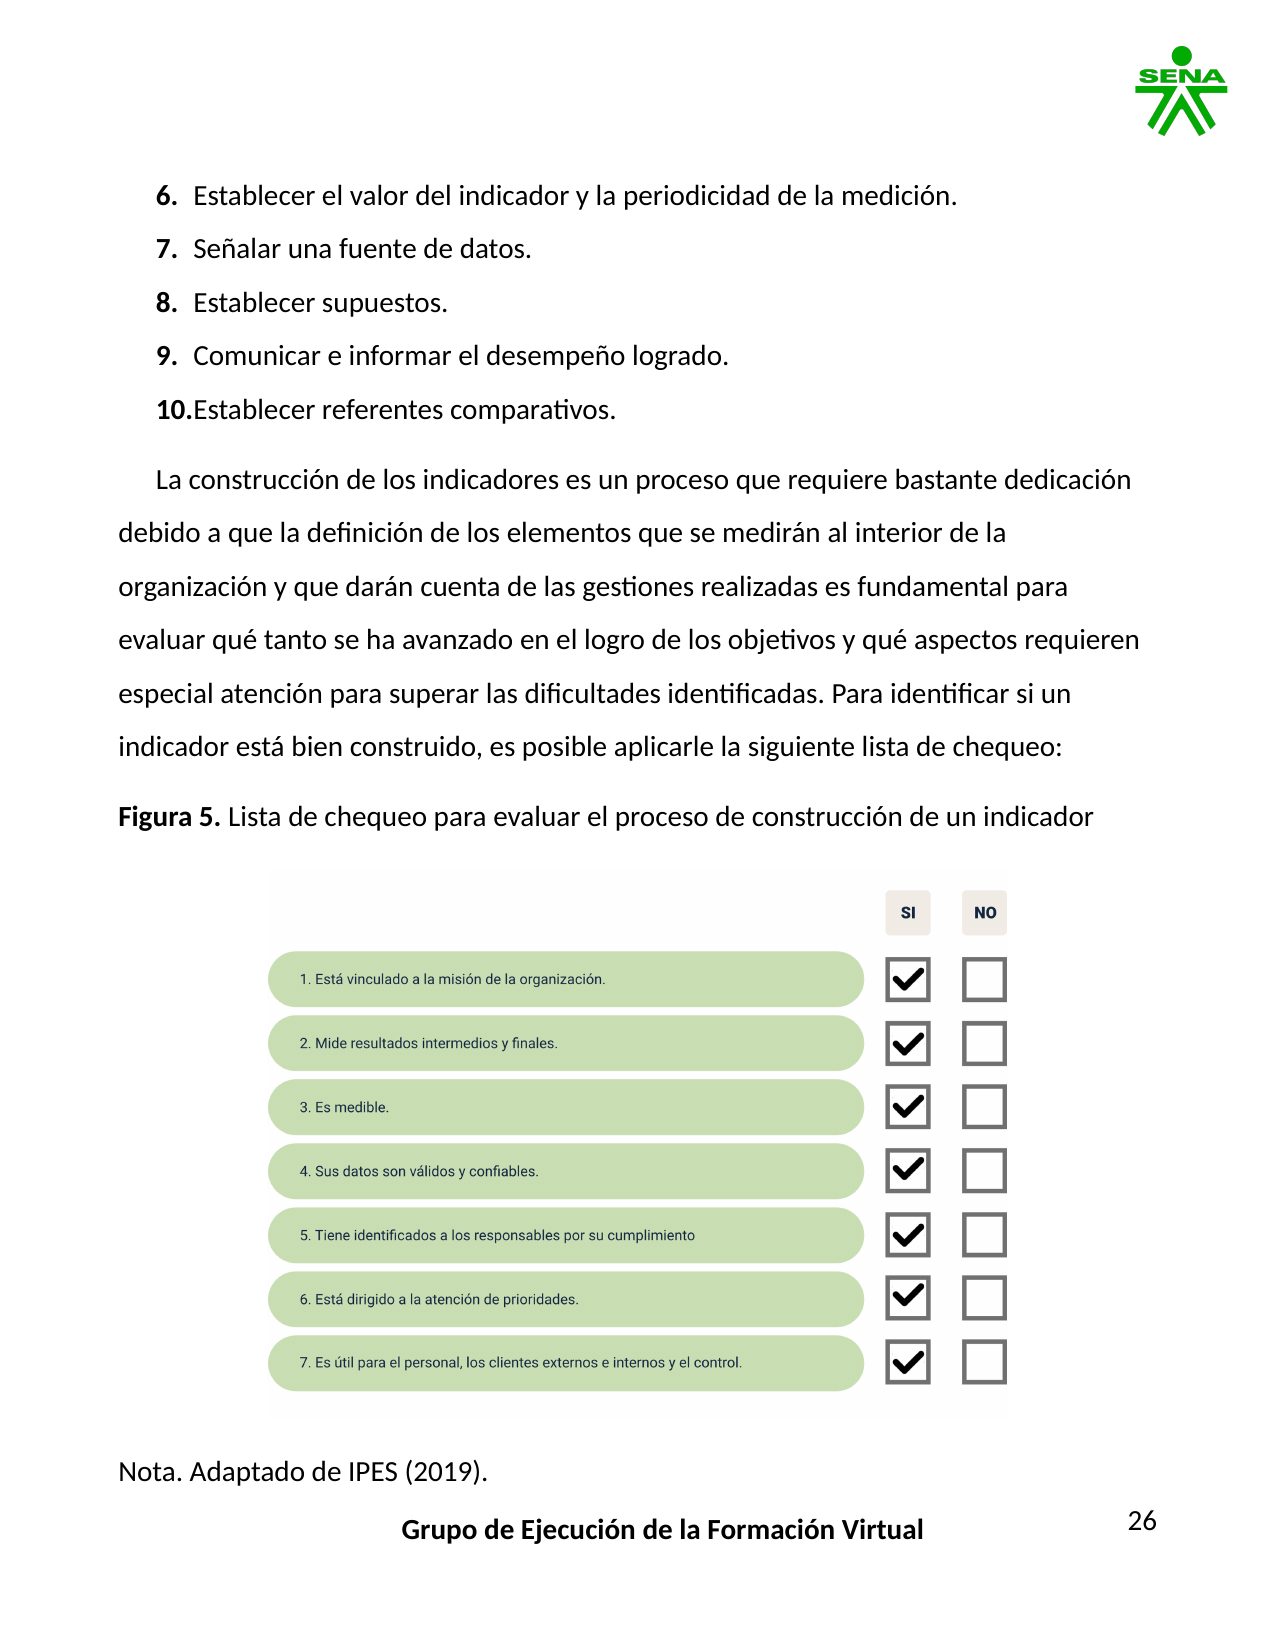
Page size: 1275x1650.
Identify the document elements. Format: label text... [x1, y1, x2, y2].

text Nota. Adaptado de IPES (2019). [118, 1453, 1157, 1489]
list Establecer el valor del indicador y la periodicidad de la medición. [156, 177, 1157, 213]
picture [1135, 46, 1228, 136]
text Figura 5. Lista de chequeo para evaluar el proceso de construcción de un indicador [118, 798, 1157, 834]
list Señalar una fuente de datos. [156, 231, 1157, 266]
list Comunicar e informar el desempeño logrado. [156, 337, 1157, 373]
picture [268, 868, 1007, 1419]
list Establecer referentes comparativos. [156, 391, 1157, 427]
text La construcción de los indicadores es un proceso que requiere bastante dedicación debido a que la definición de los elementos que se medirán al interior de la organización y que darán cuenta de las gestiones realizadas es fundamental para evaluar qué tanto se ha avanzado en el logro de los objetivos y qué aspectos requieren especial atención para superar las dificultades identificadas. Para identificar si un indicador está bien construido, es posible aplicarle la siguiente lista de chequeo: [118, 461, 1157, 764]
list Establecer supuestos. [156, 284, 1157, 320]
